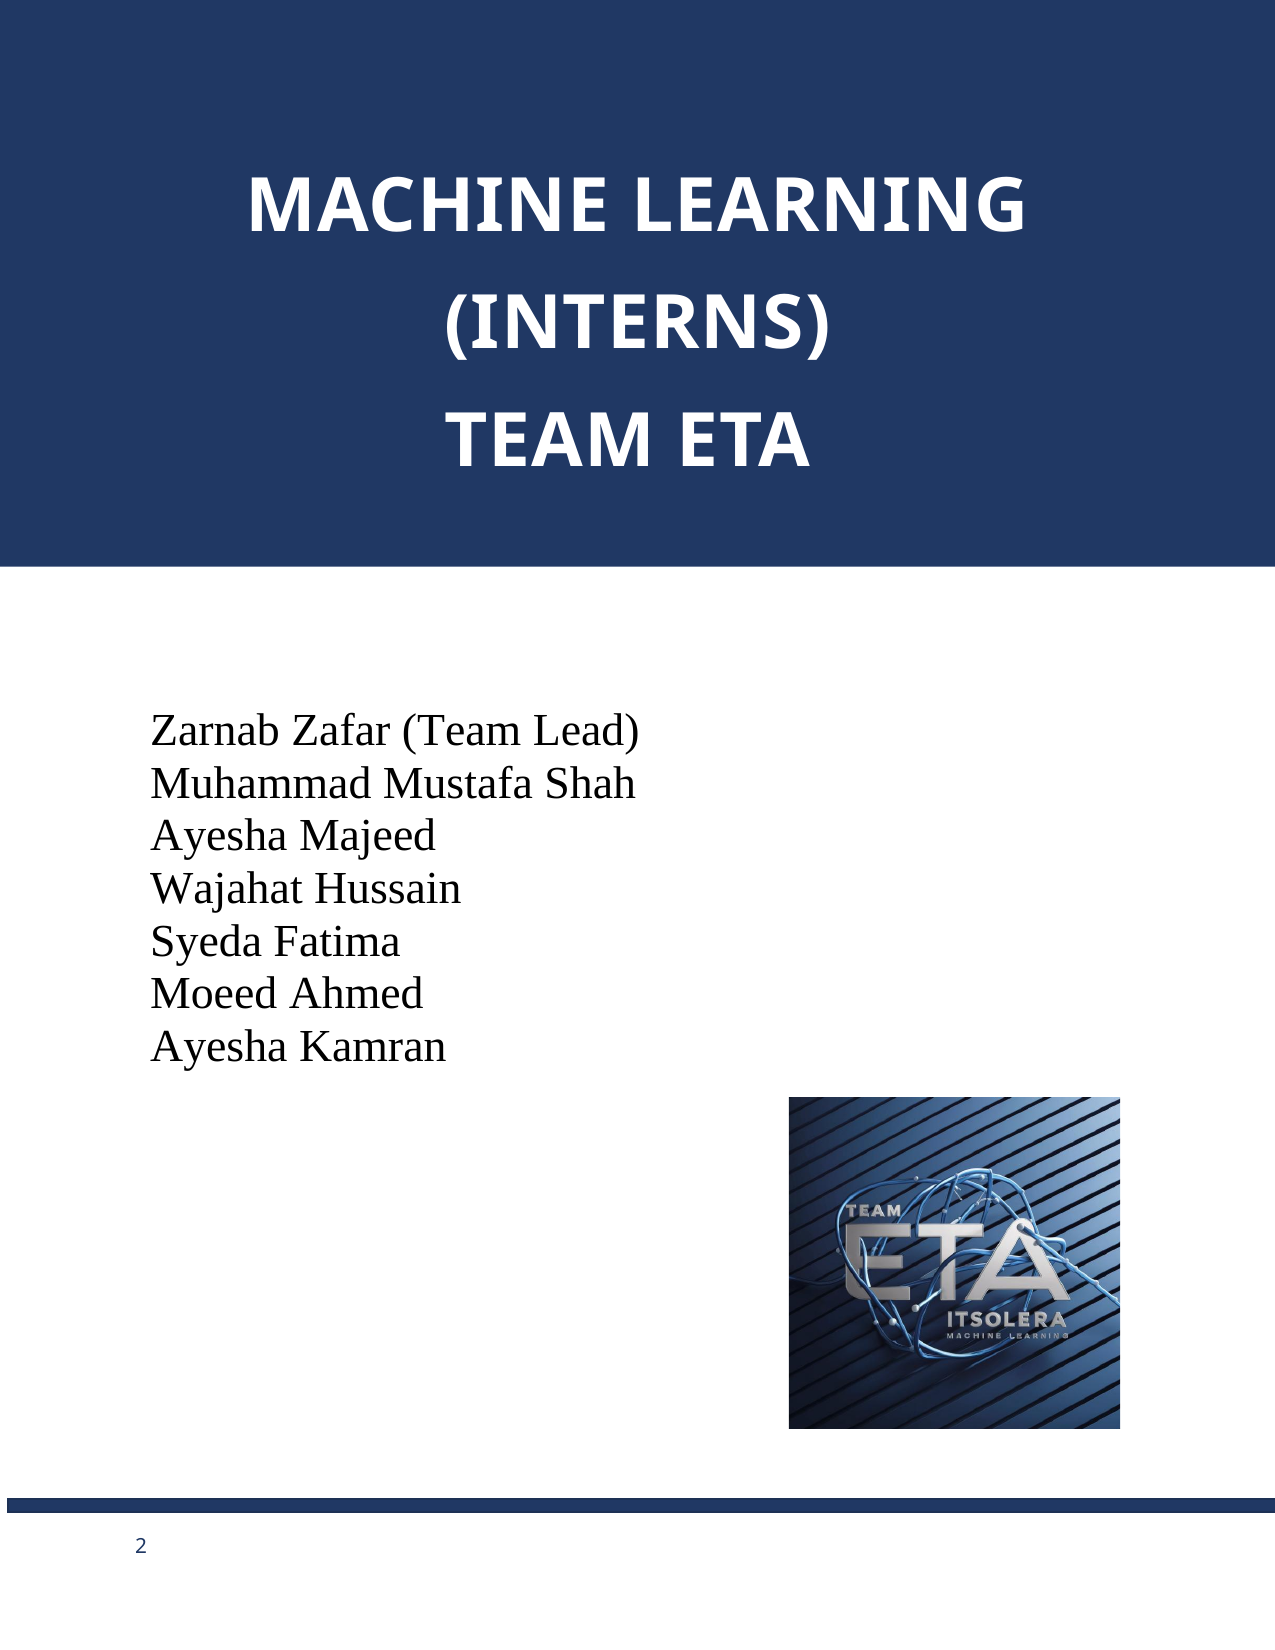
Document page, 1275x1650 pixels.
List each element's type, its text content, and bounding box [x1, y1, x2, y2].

text Ayesha Majeed [150, 808, 1125, 861]
text Moeed Ahmed [150, 966, 1125, 1019]
text Ayesha Kamran [150, 1019, 1125, 1071]
text Zarnab Zafar (Team Lead) [150, 702, 1125, 755]
text Syeda Fatima [150, 913, 1125, 966]
picture [788, 1097, 1120, 1429]
text Muhammad Mustafa Shah [150, 755, 1125, 808]
text Wajahat Hussain [150, 861, 1125, 913]
